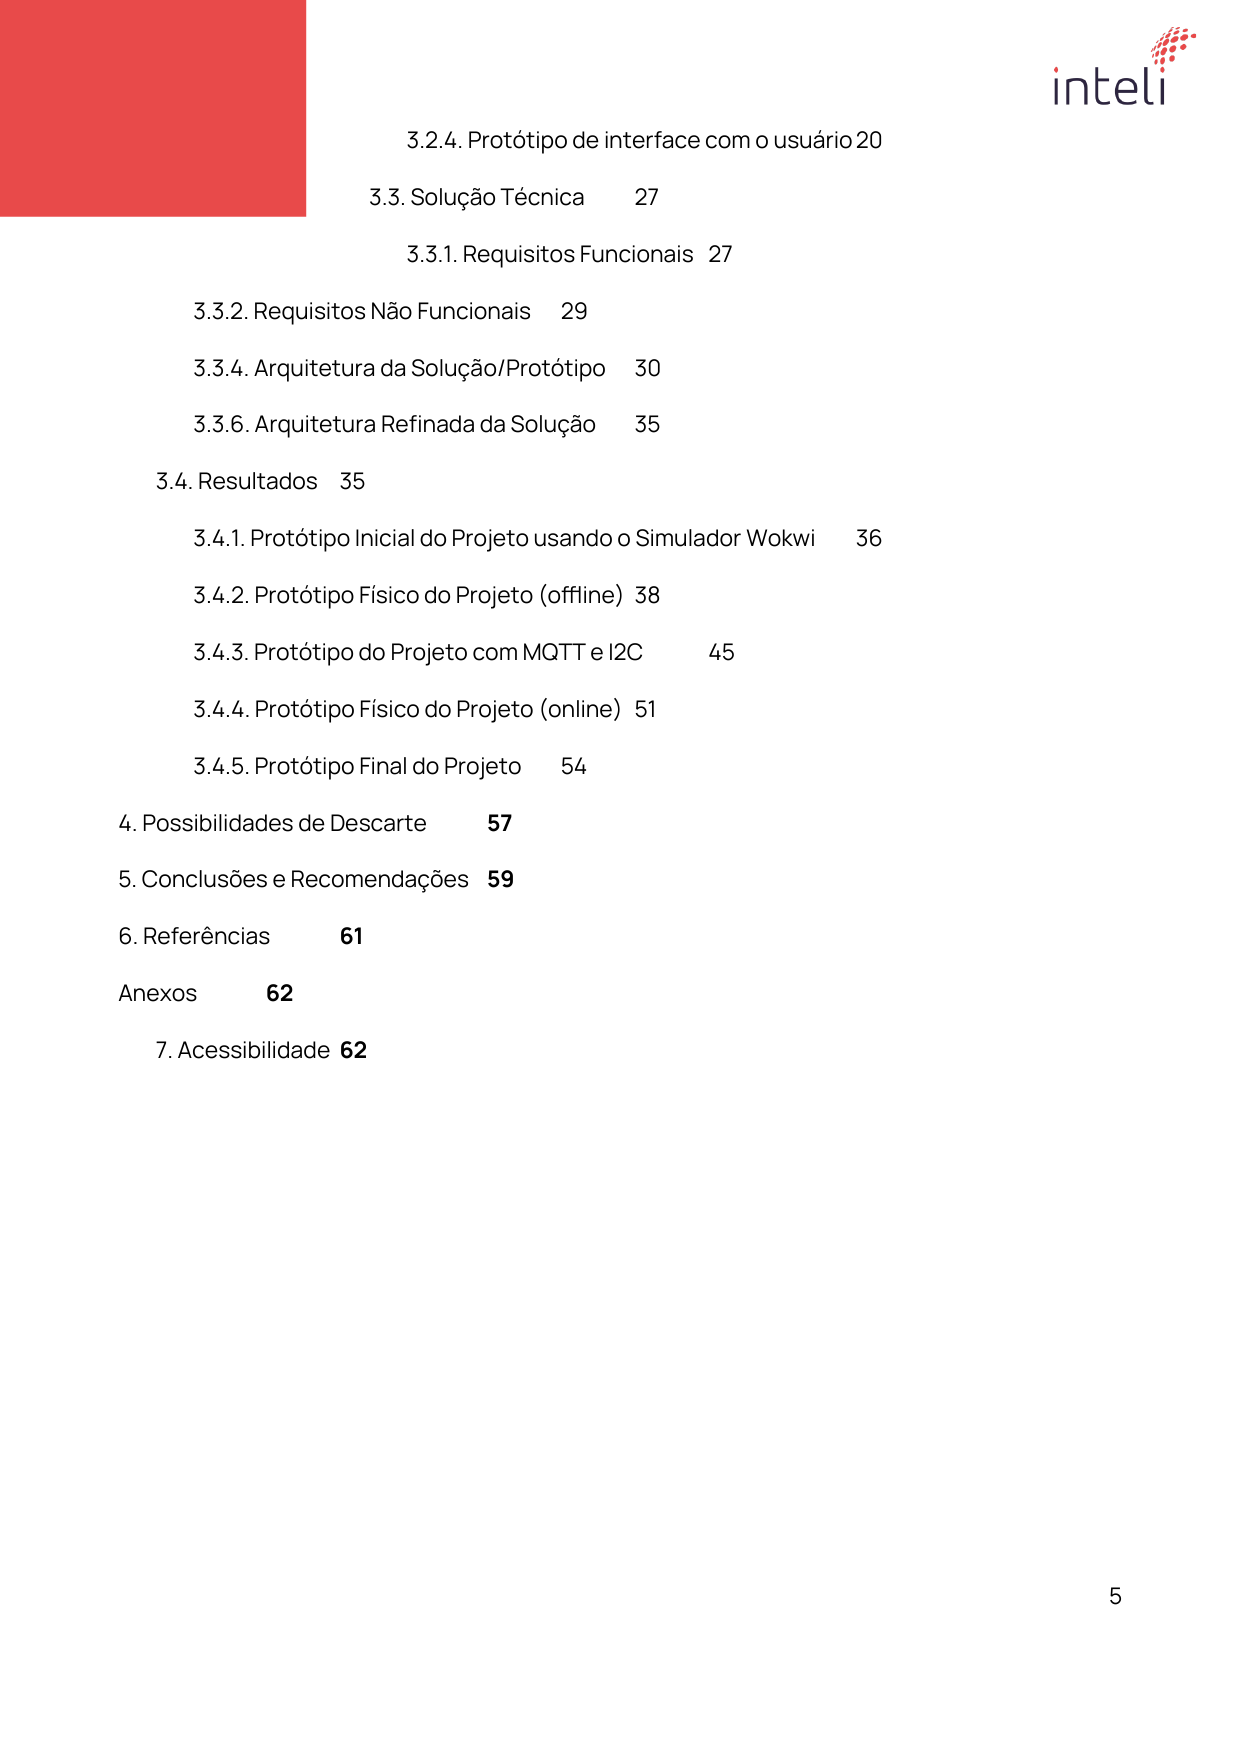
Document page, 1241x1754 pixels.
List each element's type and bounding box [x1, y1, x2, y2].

picture [0, 0, 307, 217]
picture [1054, 27, 1197, 105]
